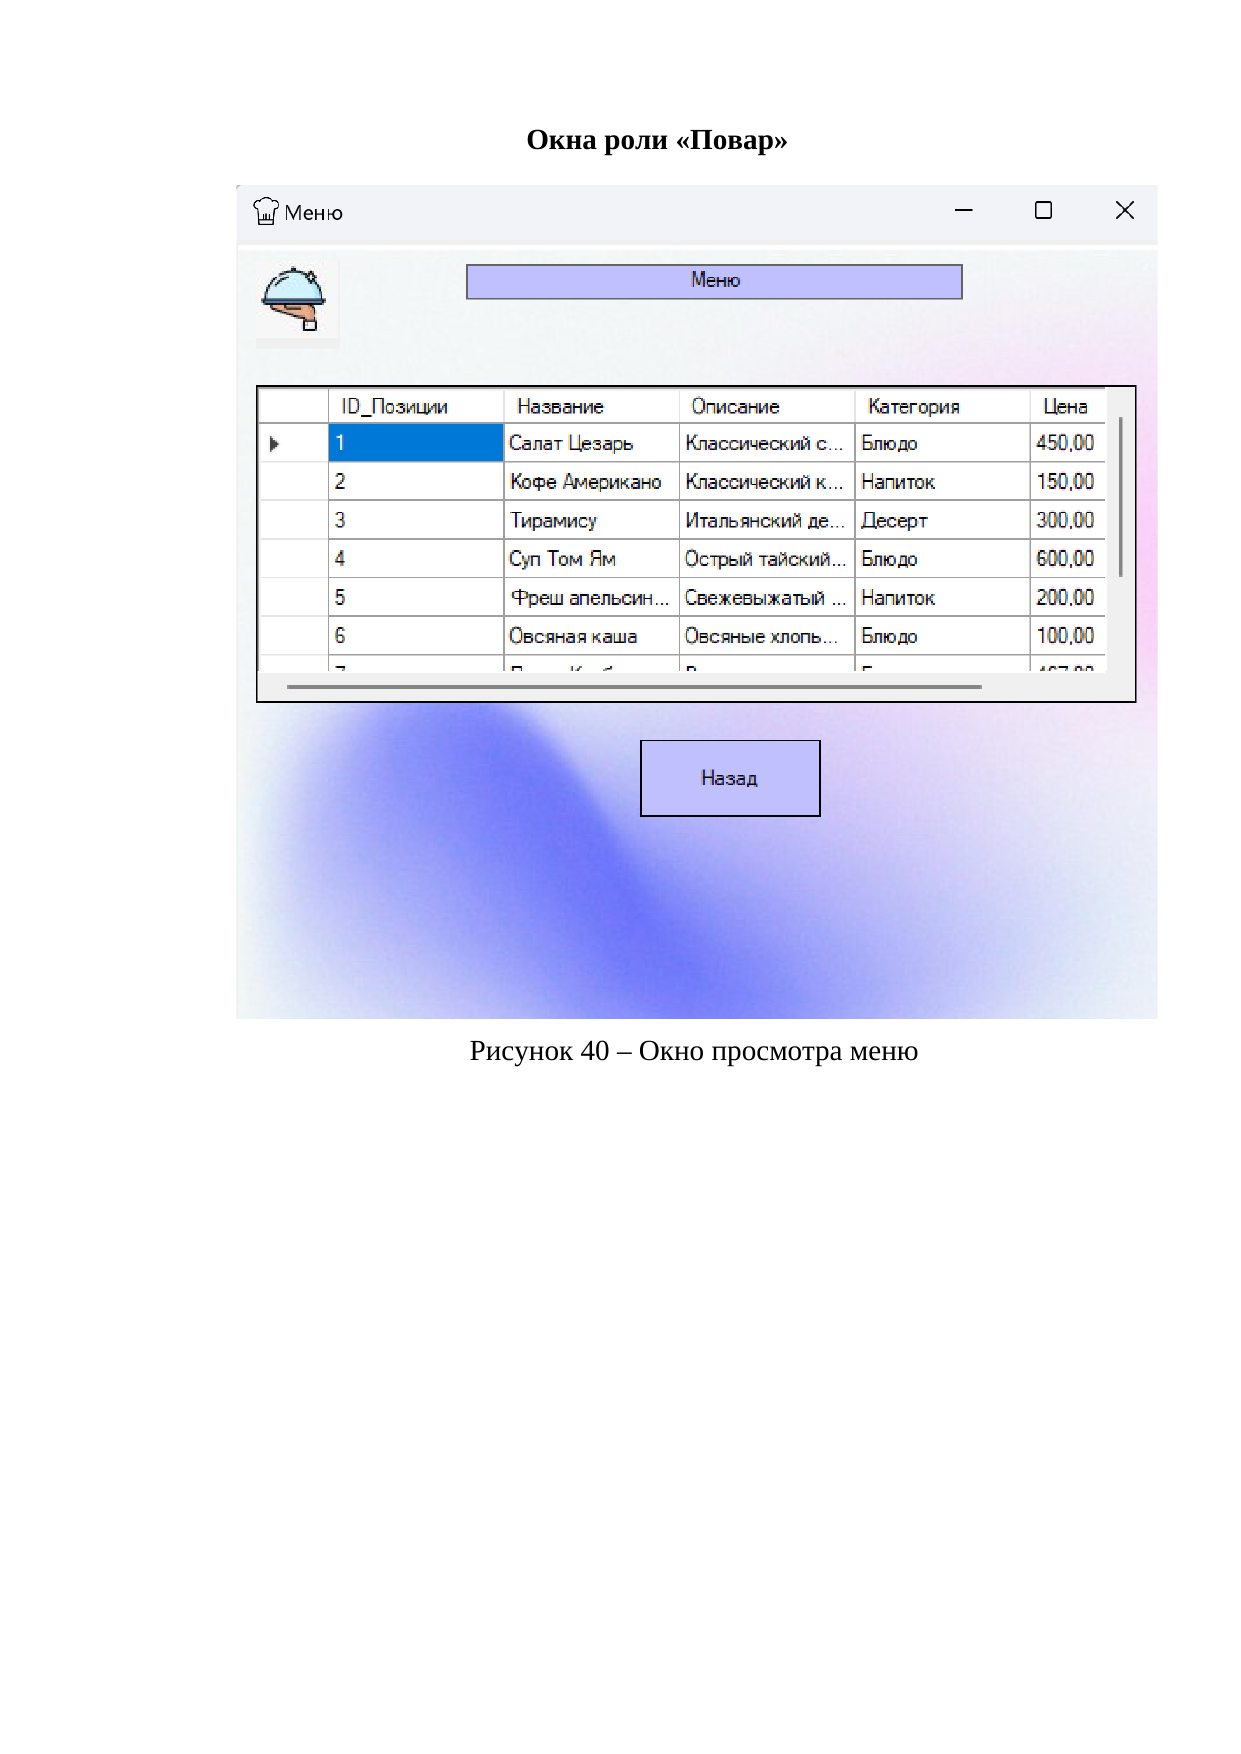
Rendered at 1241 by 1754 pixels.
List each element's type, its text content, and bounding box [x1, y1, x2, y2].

text Рисунок 40 – Окно просмотра меню [162, 1033, 1152, 1066]
subtitle Окна роли «Повар» [162, 122, 1152, 156]
picture [236, 185, 1158, 1019]
